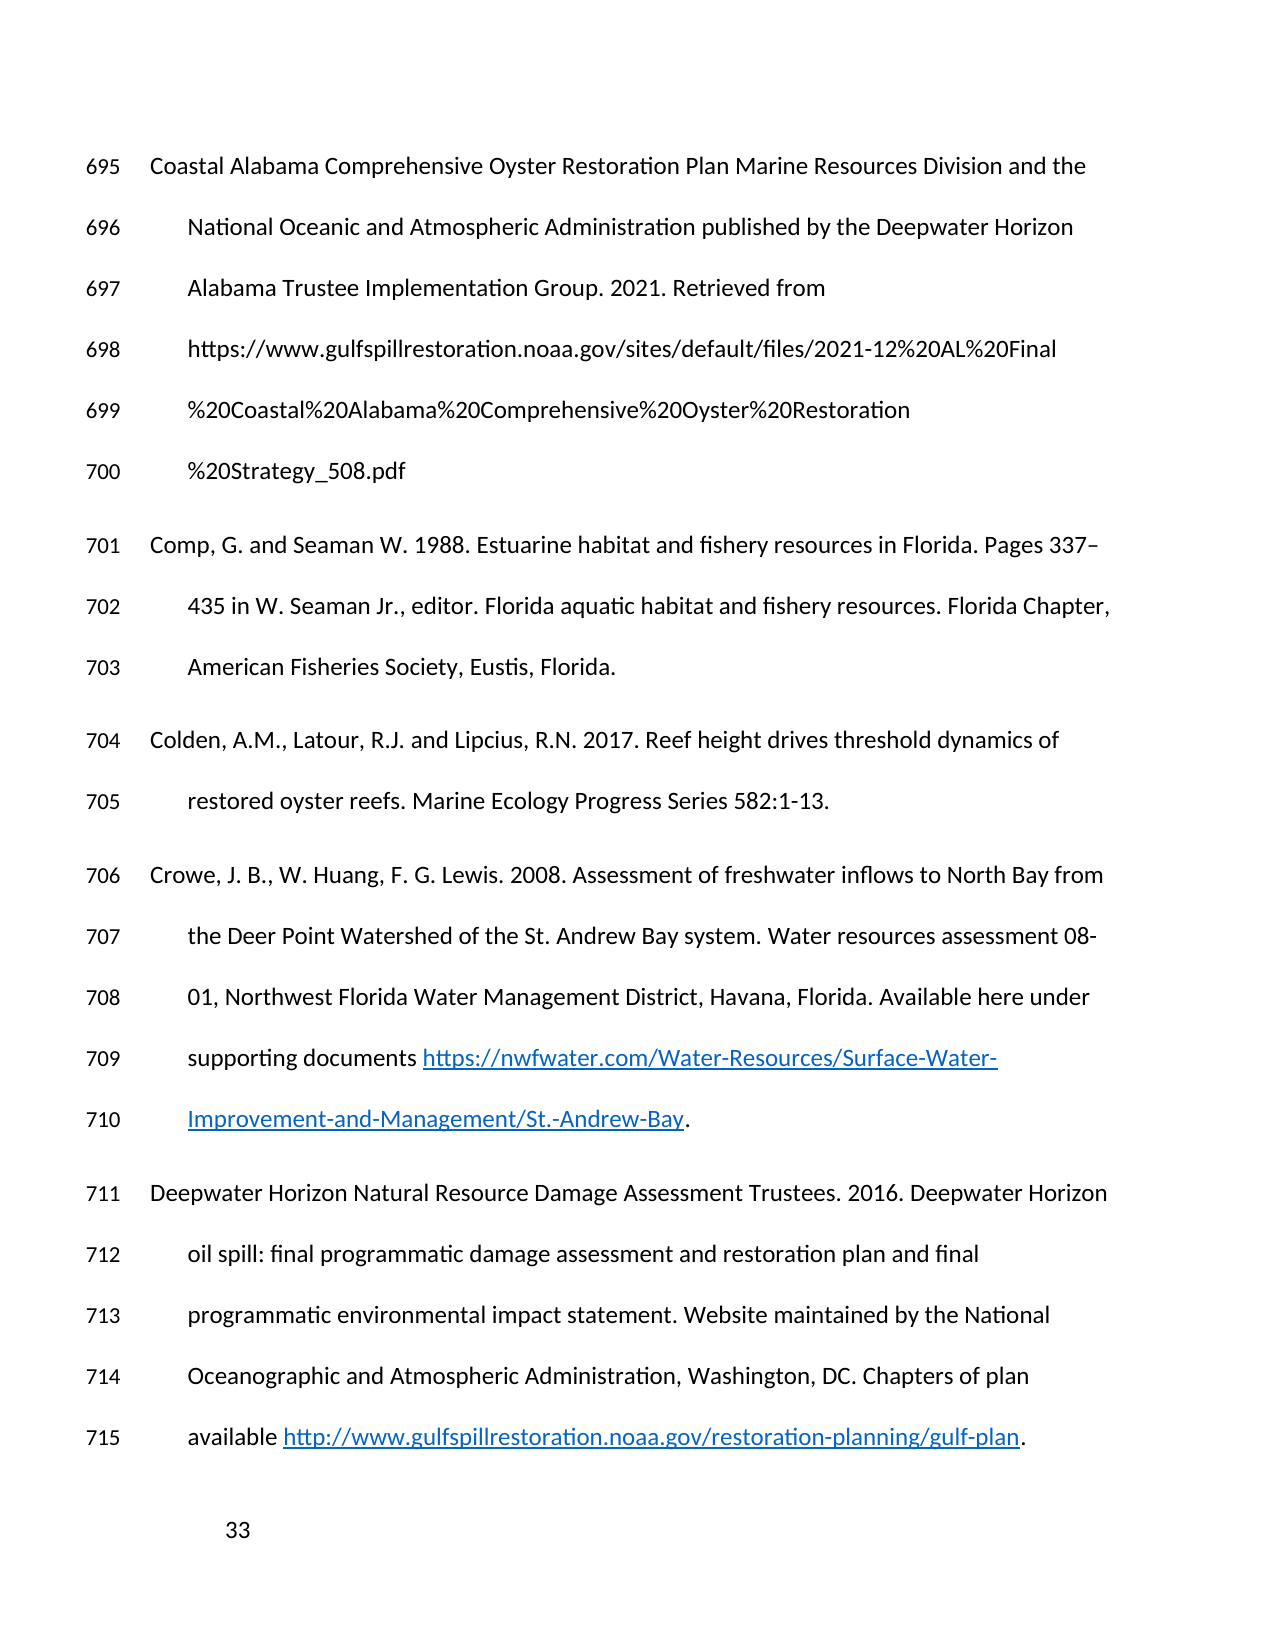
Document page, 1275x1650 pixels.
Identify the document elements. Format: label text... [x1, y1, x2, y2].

text Crowe, J. B., W. Huang, F. G. Lewis. 2008. Assessment of freshwater inflows to North Bay from the Deer Point Watershed of the St. Andrew Bay system. Water resources assessment 08-01, Northwest Florida Water Management District, Havana, Florida. Available here under supporting documents https://nwfwater.com/Water-Resources/Surface-Water-Improvement-and-Management/St.-Andrew-Bay. [150, 859, 1125, 1134]
text Coastal Alabama Comprehensive Oyster Restoration Plan Marine Resources Division and the National Oceanic and Atmospheric Administration published by the Deepwater Horizon Alabama Trustee Implementation Group. 2021. Retrieved from https://www.gulfspillrestoration.noaa.gov/sites/default/files/2021-12%20AL%20Final%20Coastal%20Alabama%20Comprehensive%20Oyster%20Restoration%20Strategy_508.pdf [150, 150, 1125, 486]
text Colden, A.M., Latour, R.J. and Lipcius, R.N. 2017. Reef height drives threshold dynamics of restored oyster reefs. Marine Ecology Progress Series 582:1-13. [150, 724, 1125, 816]
text Comp, G. and Seaman W. 1988. Estuarine habitat and fishery resources in Florida. Pages 337–435 in W. Seaman Jr., editor. Florida aquatic habitat and fishery resources. Florida Chapter, American Fisheries Society, Eustis, Florida. [150, 529, 1125, 681]
text Deepwater Horizon Natural Resource Damage Assessment Trustees. 2016. Deepwater Horizon oil spill: final programmatic damage assessment and restoration plan and final programmatic environmental impact statement. Website maintained by the National Oceanographic and Atmospheric Administration, Washington, DC. Chapters of plan available http://www.gulfspillrestoration.noaa.gov/restoration-planning/gulf-plan. [150, 1177, 1125, 1451]
